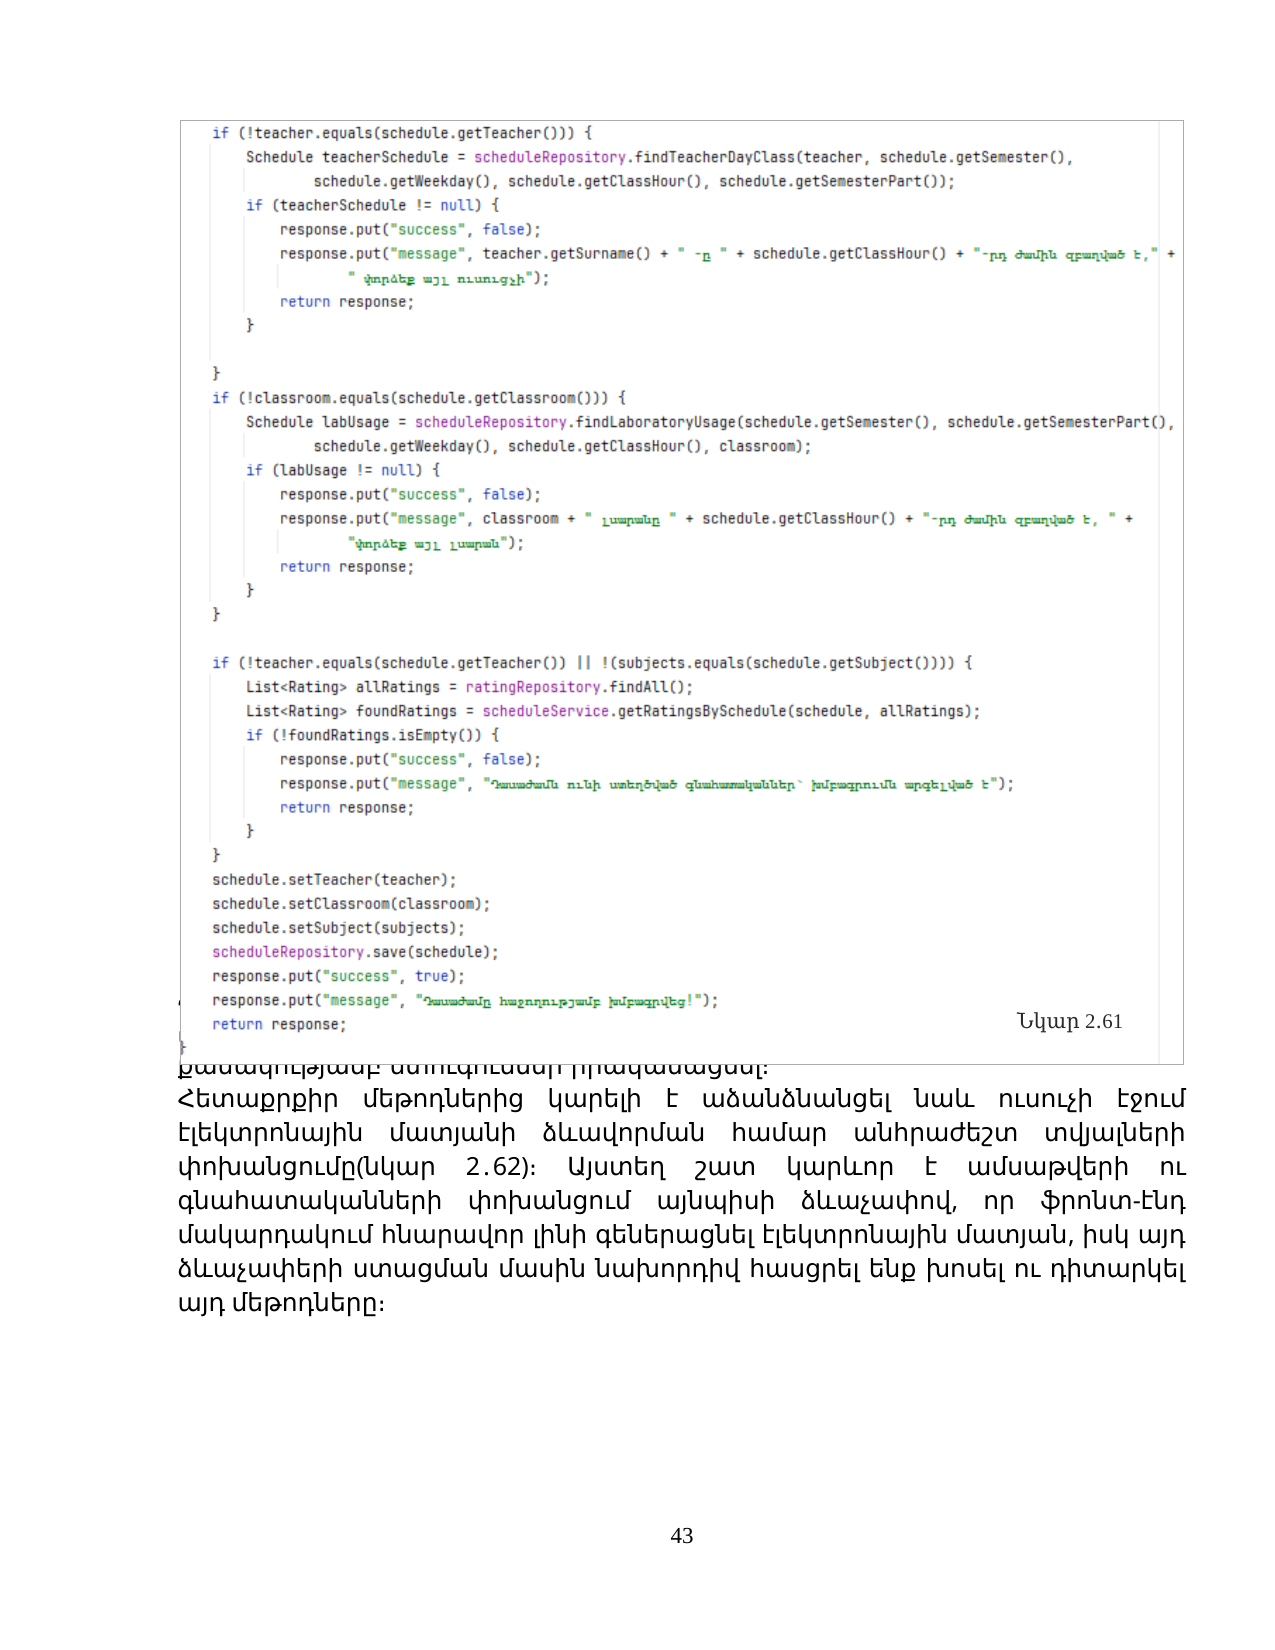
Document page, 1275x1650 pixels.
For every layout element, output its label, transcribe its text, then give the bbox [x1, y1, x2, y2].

text Դասացուցակի հետ աշխատանքը իրենից ենթադրում է շատ քանակի տվյալներ, և անճշտություններից խուսափելու համար անհրաժեշտ է մեծ քանակությամբ ստուգումներ իրականացնել։ [177, 993, 1186, 1081]
text Հետաքրքիր մեթոդներից կարելի է աձանձնանցել նաև ուսուչի էջում էլեկտրոնային մատյանի ձևավորման համար անհրաժեշտ տվյալների փոխանցումը(նկար 2․62)։ Այստեղ շատ կարևոր է ամսաթվերի ու գնահատականների փոխանցում այնպիսի ձևաչափով, որ ֆրոնտ-էնդ մակարդակում հնարավոր լինի գեներացնել էլեկտրոնային մատյան, իսկ այդ ձևաչափերի ստացման մասին նախորդիվ հասցրել ենք խոսել ու դիտարկել այդ մեթոդները։ [177, 1081, 1186, 1319]
picture [181, 121, 1183, 1064]
